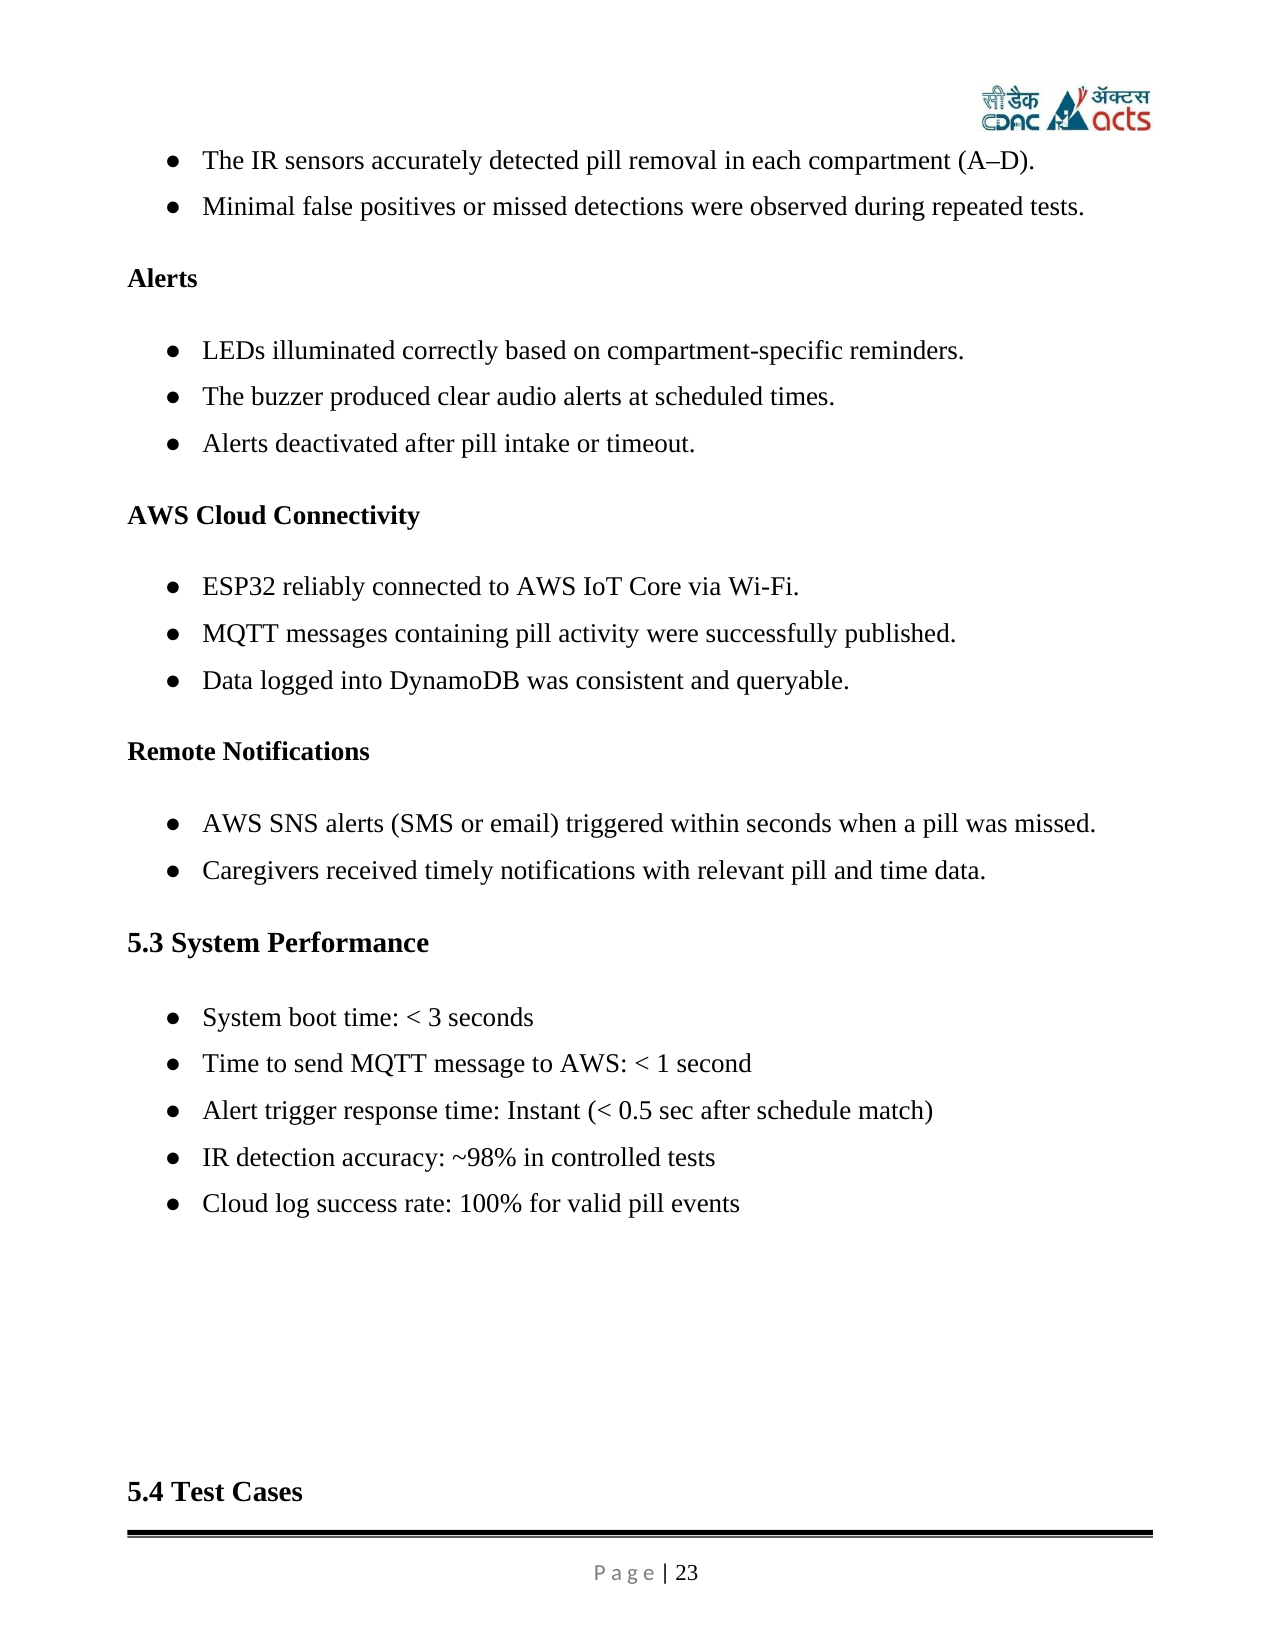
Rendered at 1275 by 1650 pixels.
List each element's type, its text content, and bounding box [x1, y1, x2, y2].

list Cloud log success rate: 100% for valid pill events [164, 1187, 1164, 1218]
list Minimal false positives or missed detections were observed during repeated tests. [164, 190, 1164, 222]
picture [975, 81, 1154, 131]
list Caregivers received timely notifications with relevant pill and time data. [164, 854, 1164, 885]
list LEDs illuminated correctly based on compartment-specific reminders. [164, 334, 1164, 365]
list System boot time: < 3 seconds [164, 1001, 1164, 1032]
text Alerts [127, 262, 1164, 293]
list Alert trigger response time: Instant (< 0.5 sec after schedule match) [164, 1094, 1164, 1125]
list ESP32 reliably connected to AWS IoT Core via Wi-Fi. [164, 570, 1164, 602]
list IR detection accuracy: ~98% in controlled tests [164, 1141, 1164, 1172]
text AWS Cloud Connectivity [127, 499, 1164, 530]
list Time to send MQTT message to AWS: < 1 second [164, 1047, 1164, 1078]
list The buzzer produced clear audio alerts at scheduled times. [164, 380, 1164, 412]
list AWS SNS alerts (SMS or email) triggered within seconds when a pill was missed. [164, 807, 1164, 838]
list Alerts deactivated after pill intake or timeout. [164, 427, 1164, 458]
text 5.3 System Performance [127, 925, 1164, 959]
text Remote Notifications [127, 735, 1164, 767]
text 5.4 Test Cases [127, 1474, 1164, 1508]
list Data logged into DynamoDB was consistent and queryable. [164, 664, 1164, 695]
list The IR sensors accurately detected pill removal in each compartment (A–D). [164, 144, 1164, 175]
list MQTT messages containing pill activity were successfully published. [164, 617, 1164, 648]
